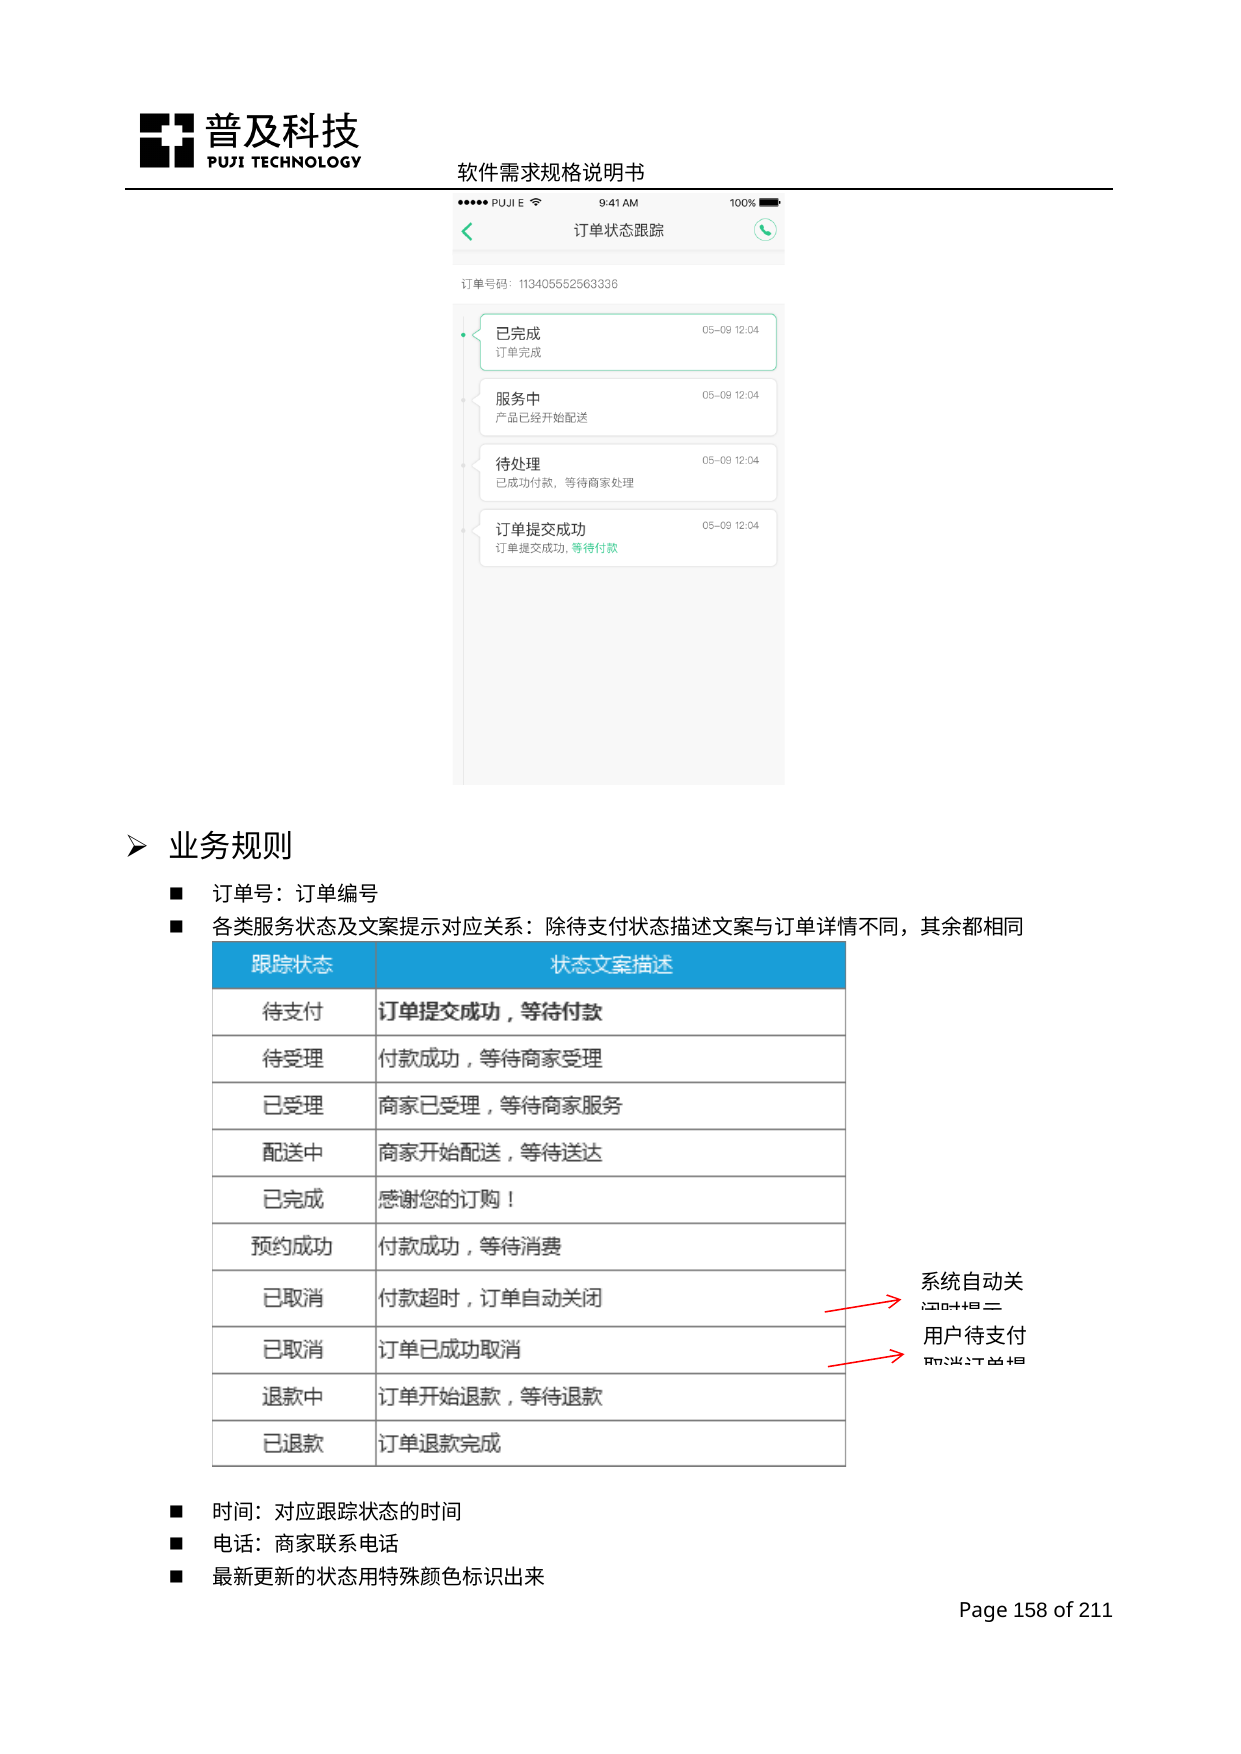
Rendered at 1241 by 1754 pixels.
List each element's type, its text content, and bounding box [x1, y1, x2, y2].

list 订单号：订单编号 [168, 876, 1113, 909]
list 时间：对应跟踪状态的时间 [168, 1494, 1113, 1526]
list 各类服务状态及文案提示对应关系：除待支付状态描述文案与订单详情不同，其余都相同 [168, 909, 1113, 941]
list 最新更新的状态用特殊颜色标识出来 [168, 1559, 1113, 1591]
picture [212, 941, 847, 1467]
picture [452, 193, 785, 785]
list 业务规则 [124, 811, 1113, 876]
list 电话：商家联系电话 [168, 1526, 1113, 1559]
picture [124, 103, 365, 180]
